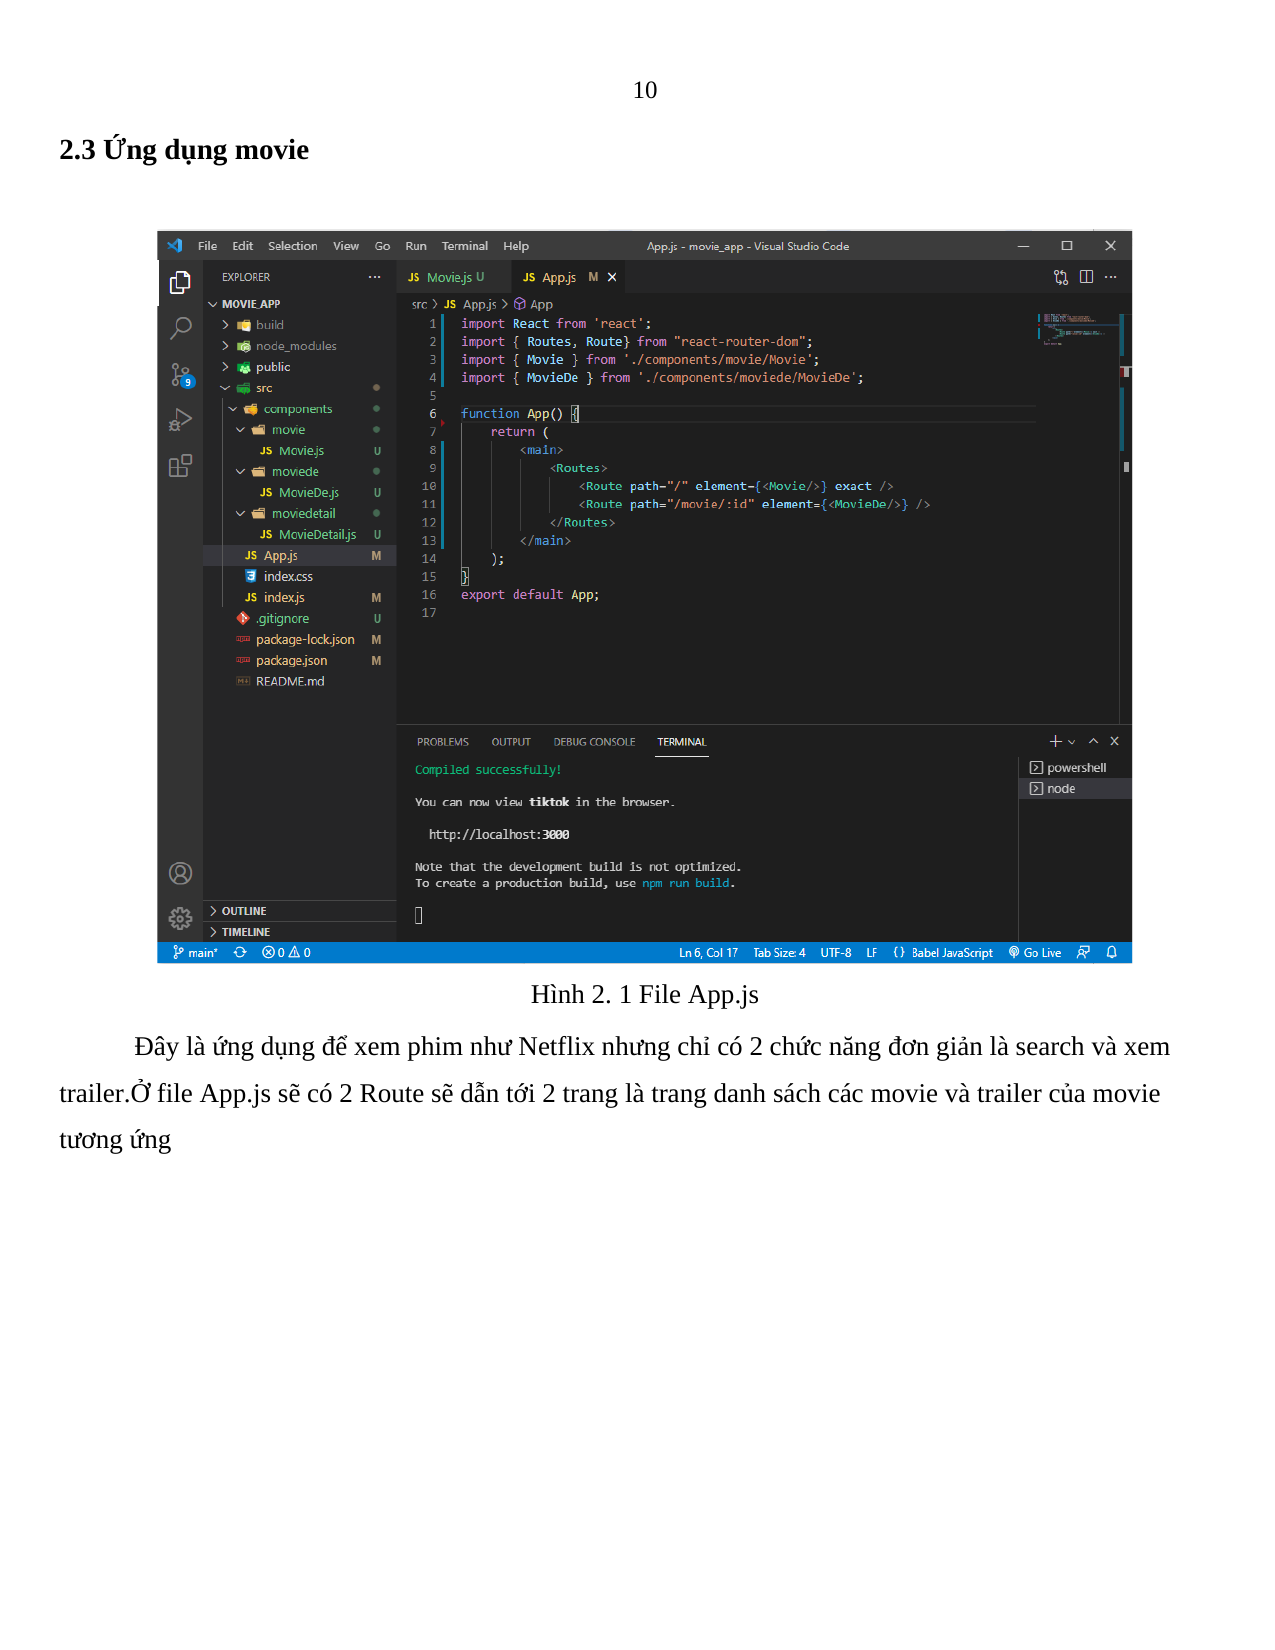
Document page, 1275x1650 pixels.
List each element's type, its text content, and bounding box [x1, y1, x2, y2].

text Hình 2. 1 File App.js [59, 978, 1231, 1009]
text Đây là ứng dụng để xem phim như Netflix nhưng chỉ có 2 chức năng đơn giản là search và xem trailer.Ở file App.js sẽ có 2 Route sẽ dẫn tới 2 trang là trang danh sách các movie và trailer của movie tương ứng [59, 1030, 1231, 1155]
picture [157, 229, 1133, 964]
text 2.3 Ứng dụng movie [59, 132, 1231, 166]
